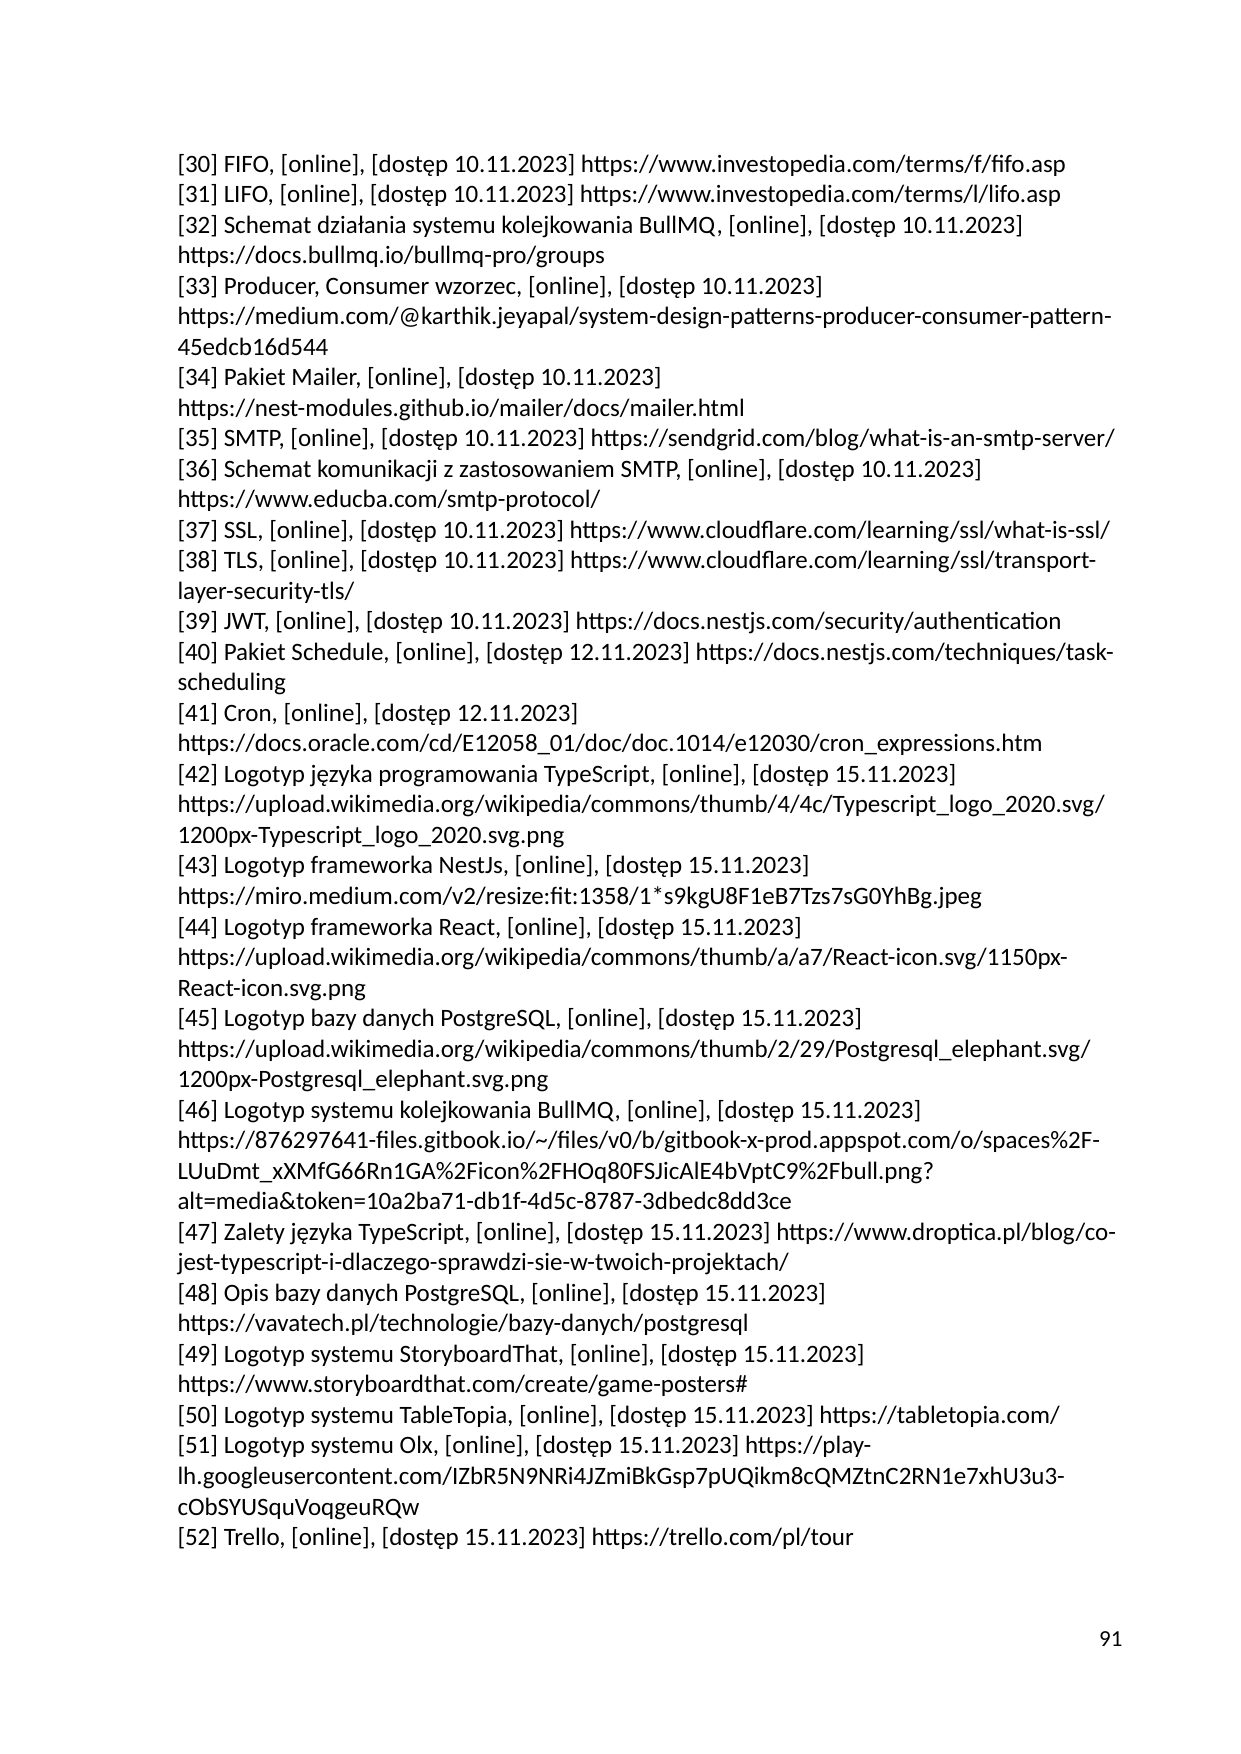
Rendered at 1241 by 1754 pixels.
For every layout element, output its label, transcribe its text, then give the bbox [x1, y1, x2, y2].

text [48] Opis bazy danych PostgreSQL, [online], [dostęp 15.11.2023] https://vavatech.pl/technologie/bazy-danych/postgresql [177, 1277, 1122, 1338]
text [38] TLS, [online], [dostęp 10.11.2023] https://www.cloudflare.com/learning/ssl/transport-layer-security-tls/ [177, 544, 1122, 606]
text [50] Logotyp systemu TableTopia, [online], [dostęp 15.11.2023] https://tabletopia.com/ [177, 1399, 1122, 1429]
text [46] Logotyp systemu kolejkowania BullMQ, [online], [dostęp 15.11.2023] https://876297641-files.gitbook.io/~/files/v0/b/gitbook-x-prod.appspot.com/o/spaces%2F-LUuDmt_xXMfG66Rn1GA%2Ficon%2FHOq80FSJicAlE4bVptC9%2Fbull.png?alt=media&token=10a2ba71-db1f-4d5c-8787-3dbedc8dd3ce [177, 1094, 1122, 1216]
text [40] Pakiet Schedule, [online], [dostęp 12.11.2023] https://docs.nestjs.com/techniques/task-scheduling [177, 636, 1122, 697]
text [37] SSL, [online], [dostęp 10.11.2023] https://www.cloudflare.com/learning/ssl/what-is-ssl/ [177, 514, 1122, 544]
text [49] Logotyp systemu StoryboardThat, [online], [dostęp 15.11.2023] https://www.storyboardthat.com/create/game-posters# [177, 1338, 1122, 1399]
text [45] Logotyp bazy danych PostgreSQL, [online], [dostęp 15.11.2023] https://upload.wikimedia.org/wikipedia/commons/thumb/2/29/Postgresql_elephant.svg/1200px-Postgresql_elephant.svg.png [177, 1002, 1122, 1094]
text [33] Producer, Consumer wzorzec, [online], [dostęp 10.11.2023] https://medium.com/@karthik.jeyapal/system-design-patterns-producer-consumer-pattern-45edcb16d544 [177, 270, 1122, 361]
text [51] Logotyp systemu Olx, [online], [dostęp 15.11.2023] https://play-lh.googleusercontent.com/IZbR5N9NRi4JZmiBkGsp7pUQikm8cQMZtnC2RN1e7xhU3u3-cObSYUSquVoqgeuRQw [177, 1429, 1122, 1521]
text [44] Logotyp frameworka React, [online], [dostęp 15.11.2023] https://upload.wikimedia.org/wikipedia/commons/thumb/a/a7/React-icon.svg/1150px-React-icon.svg.png [177, 911, 1122, 1002]
text [34] Pakiet Mailer, [online], [dostęp 10.11.2023] https://nest-modules.github.io/mailer/docs/mailer.html [177, 361, 1122, 422]
text [42] Logotyp języka programowania TypeScript, [online], [dostęp 15.11.2023] https://upload.wikimedia.org/wikipedia/commons/thumb/4/4c/Typescript_logo_2020.svg/1200px-Typescript_logo_2020.svg.png [177, 758, 1122, 850]
text [35] SMTP, [online], [dostęp 10.11.2023] https://sendgrid.com/blog/what-is-an-smtp-server/ [177, 422, 1122, 453]
text [43] Logotyp frameworka NestJs, [online], [dostęp 15.11.2023] https://miro.medium.com/v2/resize:fit:1358/1*s9kgU8F1eB7Tzs7sG0YhBg.jpeg [177, 850, 1122, 911]
text [41] Cron, [online], [dostęp 12.11.2023] https://docs.oracle.com/cd/E12058_01/doc/doc.1014/e12030/cron_expressions.htm [177, 697, 1122, 758]
text [31] LIFO, [online], [dostęp 10.11.2023] https://www.investopedia.com/terms/l/lifo.asp [177, 178, 1122, 209]
text [36] Schemat komunikacji z zastosowaniem SMTP, [online], [dostęp 10.11.2023] https://www.educba.com/smtp-protocol/ [177, 453, 1122, 514]
text [52] Trello, [online], [dostęp 15.11.2023] https://trello.com/pl/tour [177, 1521, 1122, 1552]
text [32] Schemat działania systemu kolejkowania BullMQ, [online], [dostęp 10.11.2023] https://docs.bullmq.io/bullmq-pro/groups [177, 209, 1122, 270]
text [30] FIFO, [online], [dostęp 10.11.2023] https://www.investopedia.com/terms/f/fifo.asp [177, 148, 1122, 178]
text [47] Zalety języka TypeScript, [online], [dostęp 15.11.2023] https://www.droptica.pl/blog/co-jest-typescript-i-dlaczego-sprawdzi-sie-w-twoich-projektach/ [177, 1216, 1122, 1277]
text [39] JWT, [online], [dostęp 10.11.2023] https://docs.nestjs.com/security/authentication [177, 606, 1122, 636]
